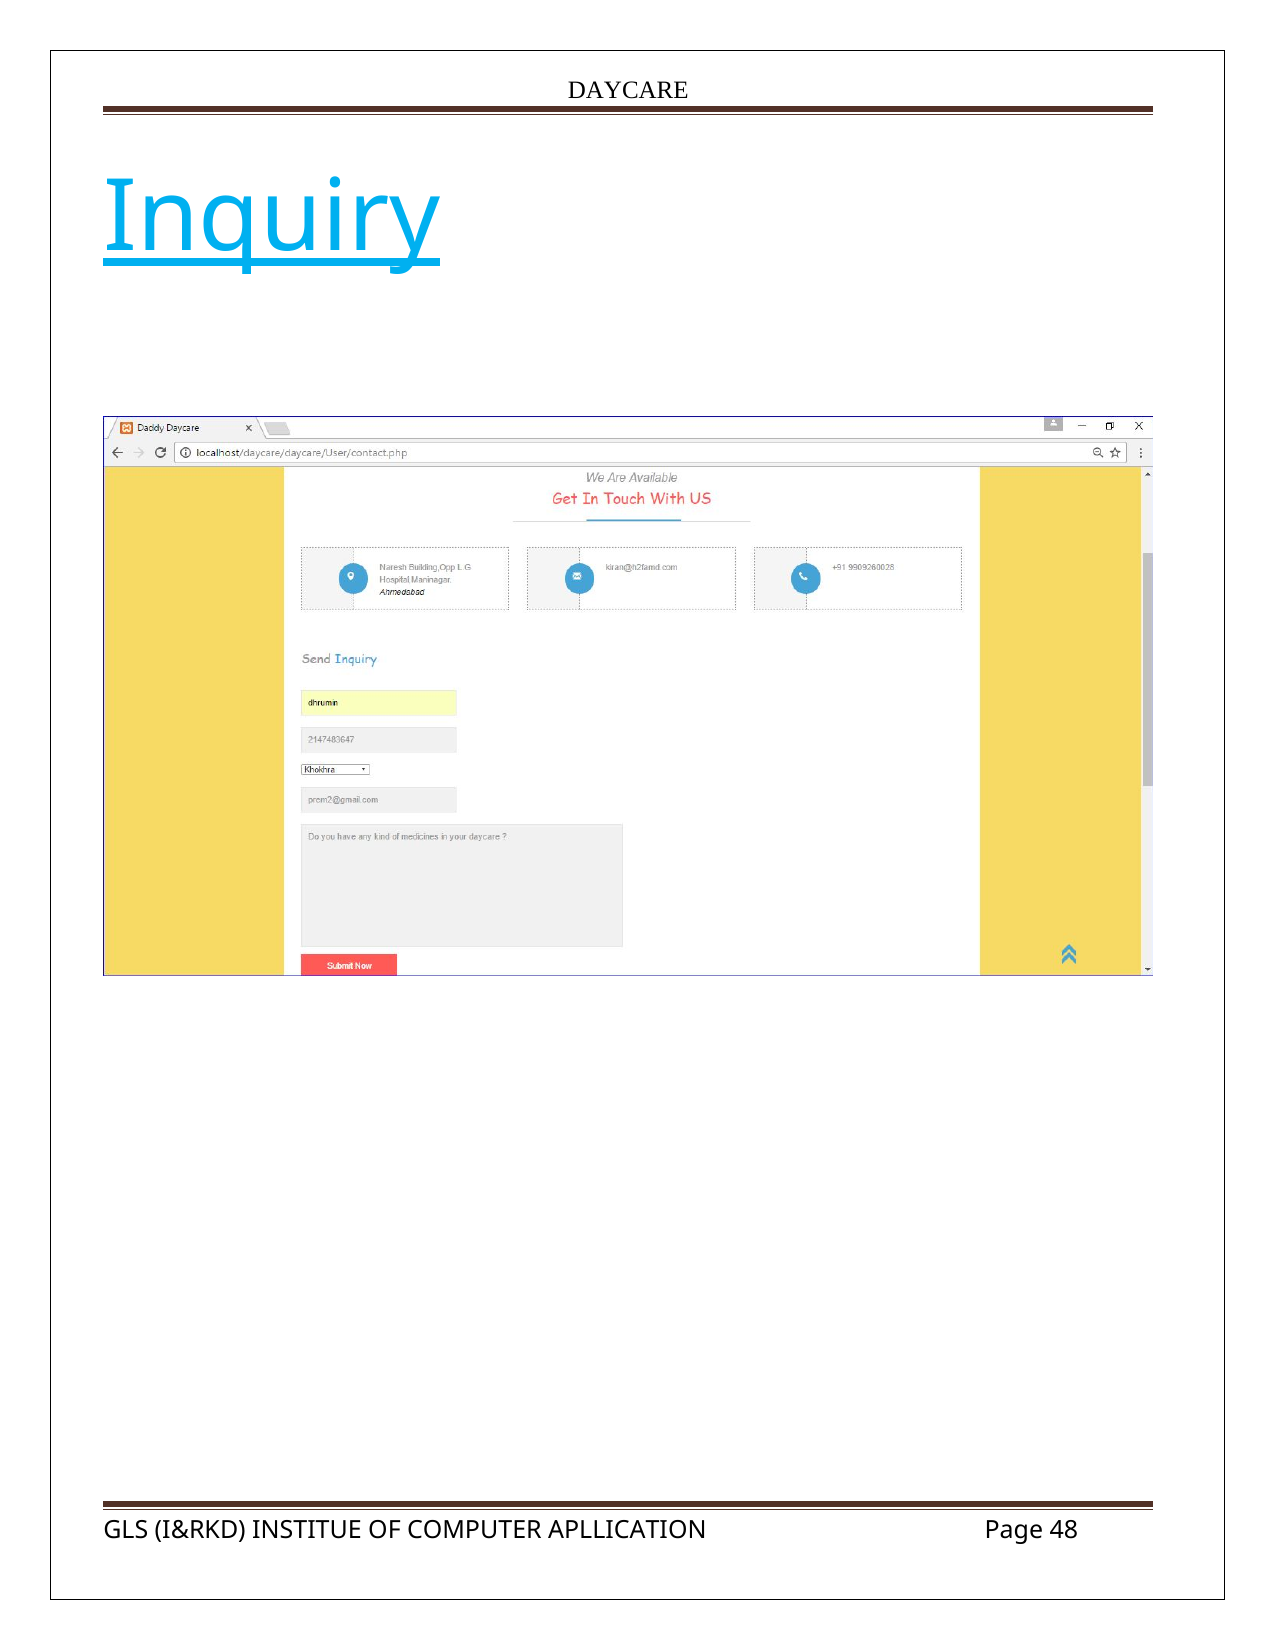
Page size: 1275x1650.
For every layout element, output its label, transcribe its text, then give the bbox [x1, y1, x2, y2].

picture [103, 416, 1153, 976]
text Inquiry [103, 144, 1153, 280]
